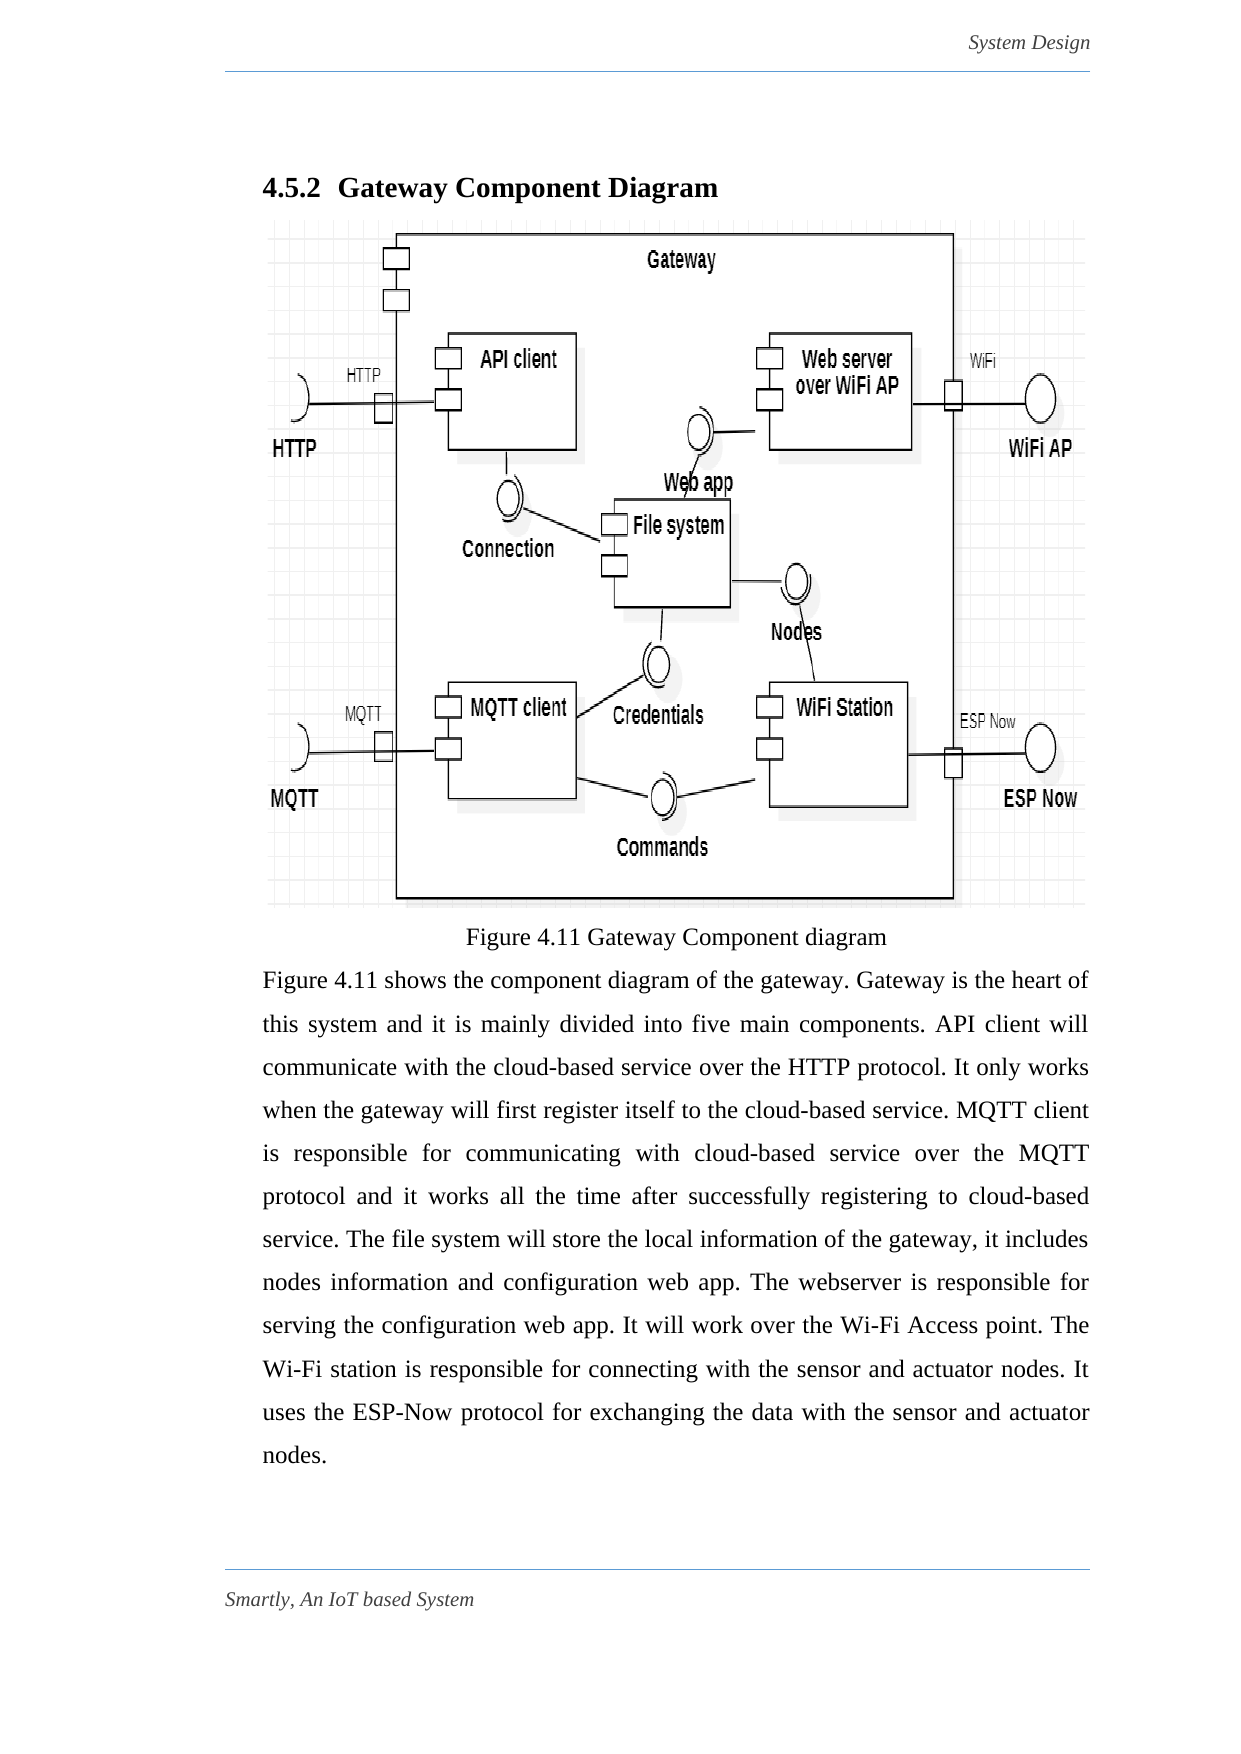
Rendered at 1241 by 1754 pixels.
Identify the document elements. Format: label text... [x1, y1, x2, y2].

picture [267, 220, 1086, 908]
text Figure 4.11 shows the component diagram of the gateway. Gateway is the heart of this system and it is mainly divided into five main components. API client will communicate with the cloud-based service over the HTTP protocol. It only works when the gateway will first register itself to the cloud-based service. MQTT client is responsible for communicating with cloud-based service over the MQTT protocol and it works all the time after successfully registering to cloud-based service. The file system will store the local information of the gateway, it includes nodes information and configuration web app. The webserver is responsible for serving the configuration web app. It will work over the Wi-Fi Access point. The Wi-Fi station is responsible for connecting with the sensor and actuator nodes. It uses the ESP-Now protocol for exchanging the data with the sensor and actuator nodes. [262, 966, 1090, 1469]
text Figure 4.11 Gateway Component diagram [262, 922, 1090, 951]
text Gateway Component Diagram [262, 170, 1090, 203]
